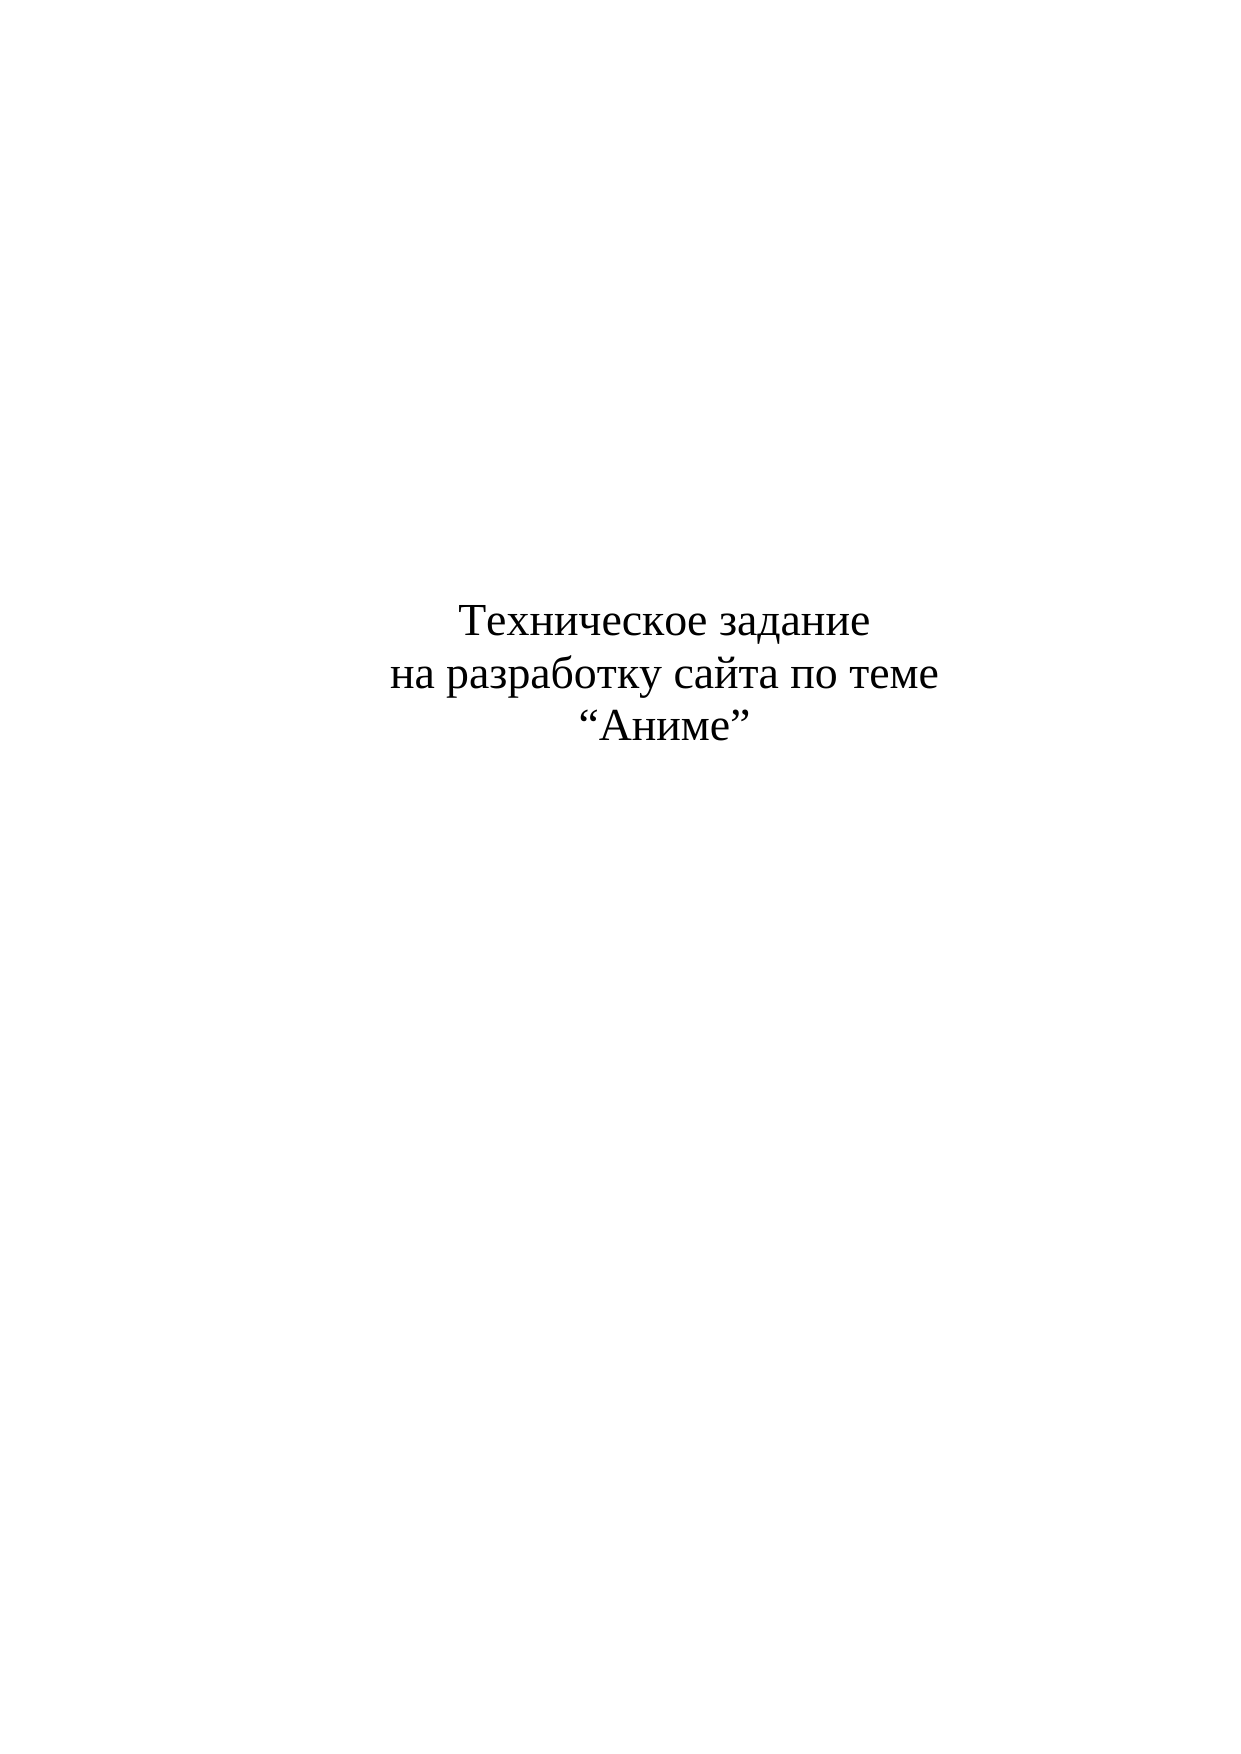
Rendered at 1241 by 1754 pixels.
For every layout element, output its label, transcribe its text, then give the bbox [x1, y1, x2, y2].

text Техническое задание [177, 592, 1152, 645]
text на разработку сайта по теме [177, 645, 1152, 698]
text “Аниме” [177, 698, 1152, 751]
